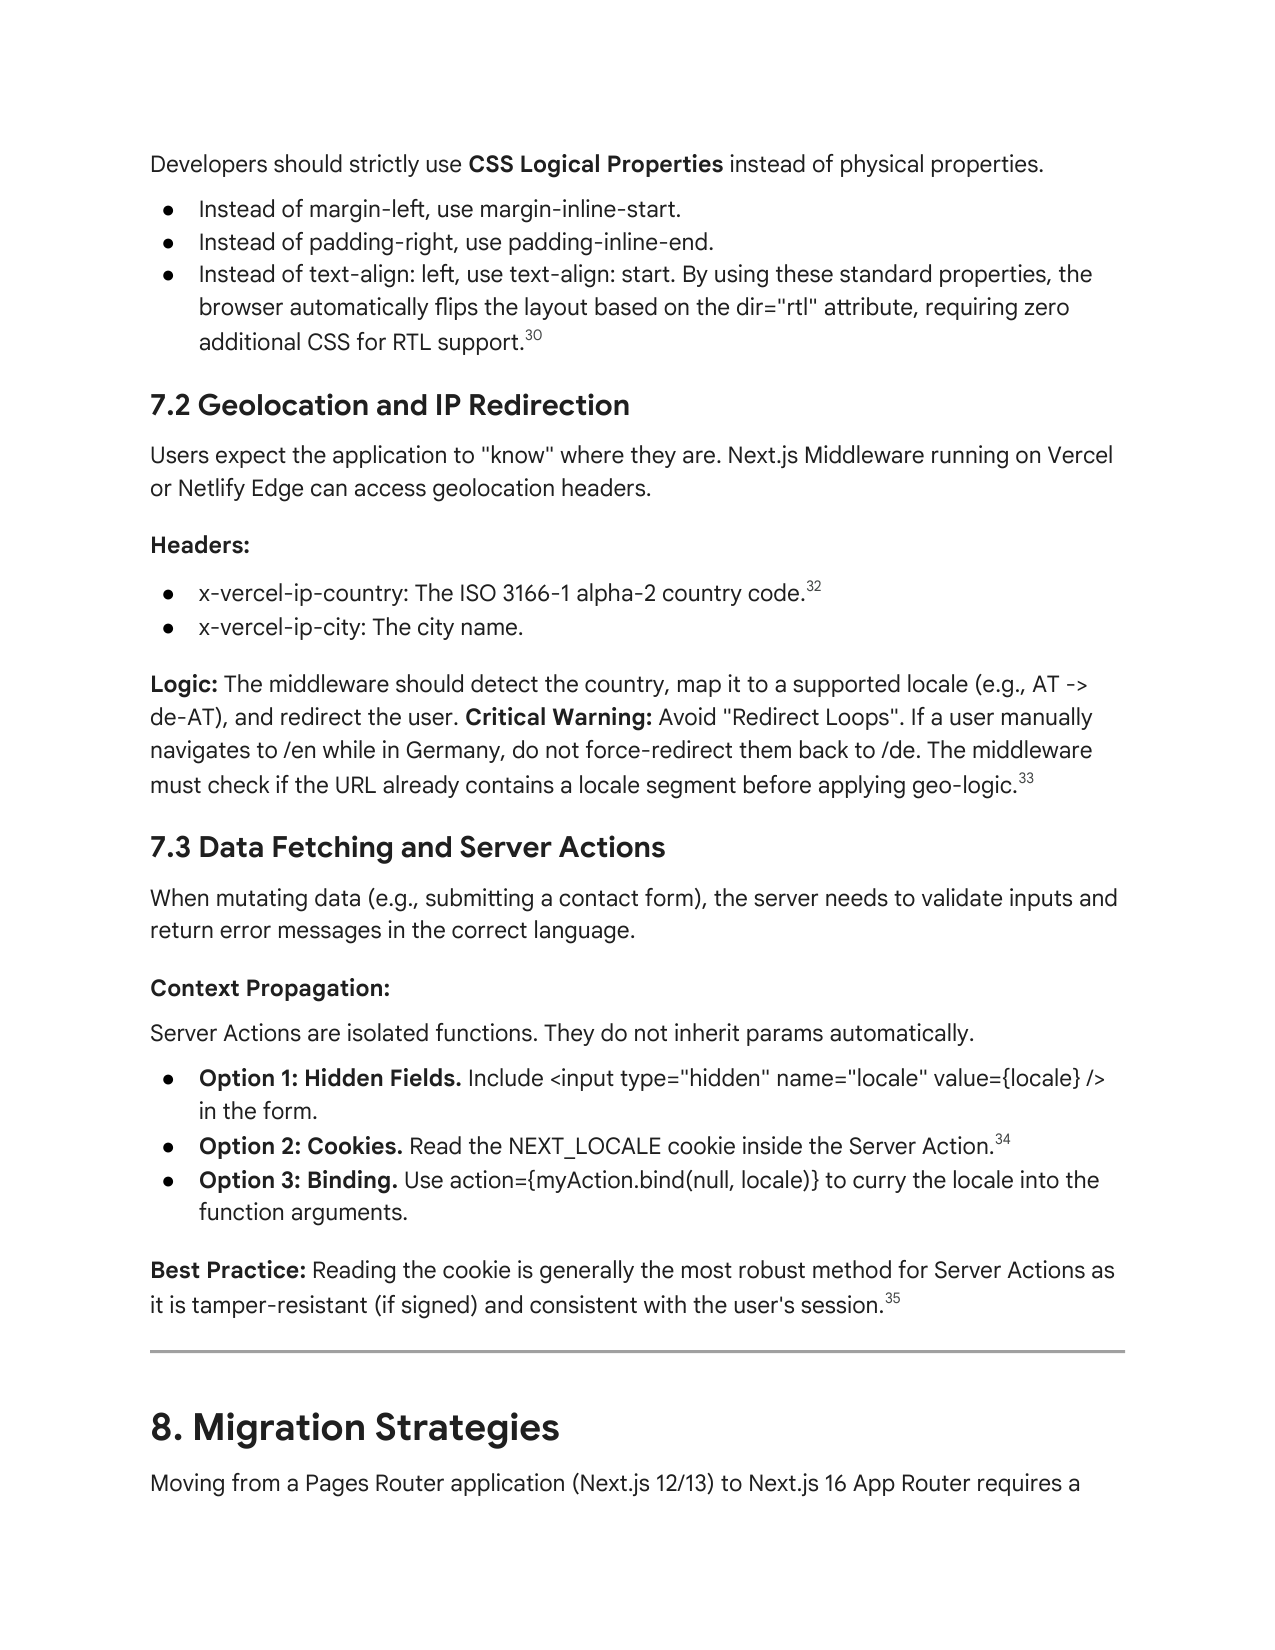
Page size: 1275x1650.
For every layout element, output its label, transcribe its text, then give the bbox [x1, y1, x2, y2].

list Option 1: Hidden Fields. Include <input type="hidden" name="locale" value={locale} /> in the form. [161, 1065, 1125, 1126]
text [150, 1470, 1125, 1498]
list Instead of padding-right, use padding-inline-end. [161, 228, 1125, 257]
list x-vercel-ip-country: The ISO 3166-1 alpha-2 country code.32 [161, 577, 1125, 608]
text Logic: The middleware should detect the country, map it to a supported locale (e.g., AT -> de-AT), and redirect the user. Critical Warning: Avoid "Redirect Loops". If a user manually navigates to /en while in Germany, do not force-redirect them back to /de. The middleware must check if the URL already contains a locale segment before applying geo-logic.33 [150, 670, 1125, 800]
text Users expect the application to "know" where they are. Next.js Middleware running on Vercel or Netlify Edge can access geolocation headers. [150, 441, 1125, 503]
subtitle 8. Migration Strategies [150, 1354, 1125, 1451]
list Option 2: Cookies. Read the NEXT_LOCALE cookie inside the Server Action.34 [161, 1130, 1125, 1161]
text Server Actions are isolated functions. They do not inherit params automatically. [150, 1019, 1125, 1048]
subtitle 7.3 Data Fetching and Server Actions [150, 830, 1125, 866]
text Best Practice: Reading the cookie is generally the most robust method for Server Actions as it is tamper-resistant (if signed) and consistent with the user's session.35 [150, 1256, 1125, 1321]
list Instead of text-align: left, use text-align: start. By using these standard properties, the browser automatically flips the layout based on the dir="rtl" attribute, requiring zero additional CSS for RTL support.30 [161, 261, 1125, 358]
subtitle 7.2 Geolocation and IP Redirection [150, 387, 1125, 424]
list x-vercel-ip-city: The city name. [161, 613, 1125, 641]
list Instead of margin-left, use margin-inline-start. [161, 195, 1125, 224]
text Developers should strictly use CSS Logical Properties instead of physical properties. [150, 150, 1125, 179]
text Headers: [150, 532, 1125, 561]
list Option 3: Binding. Use action={myAction.bind(null, locale)} to curry the locale into the function arguments. [161, 1166, 1125, 1227]
text Context Propagation: [150, 974, 1125, 1003]
text When mutating data (e.g., submitting a contact form), the server needs to validate inputs and return error messages in the correct language. [150, 884, 1125, 945]
